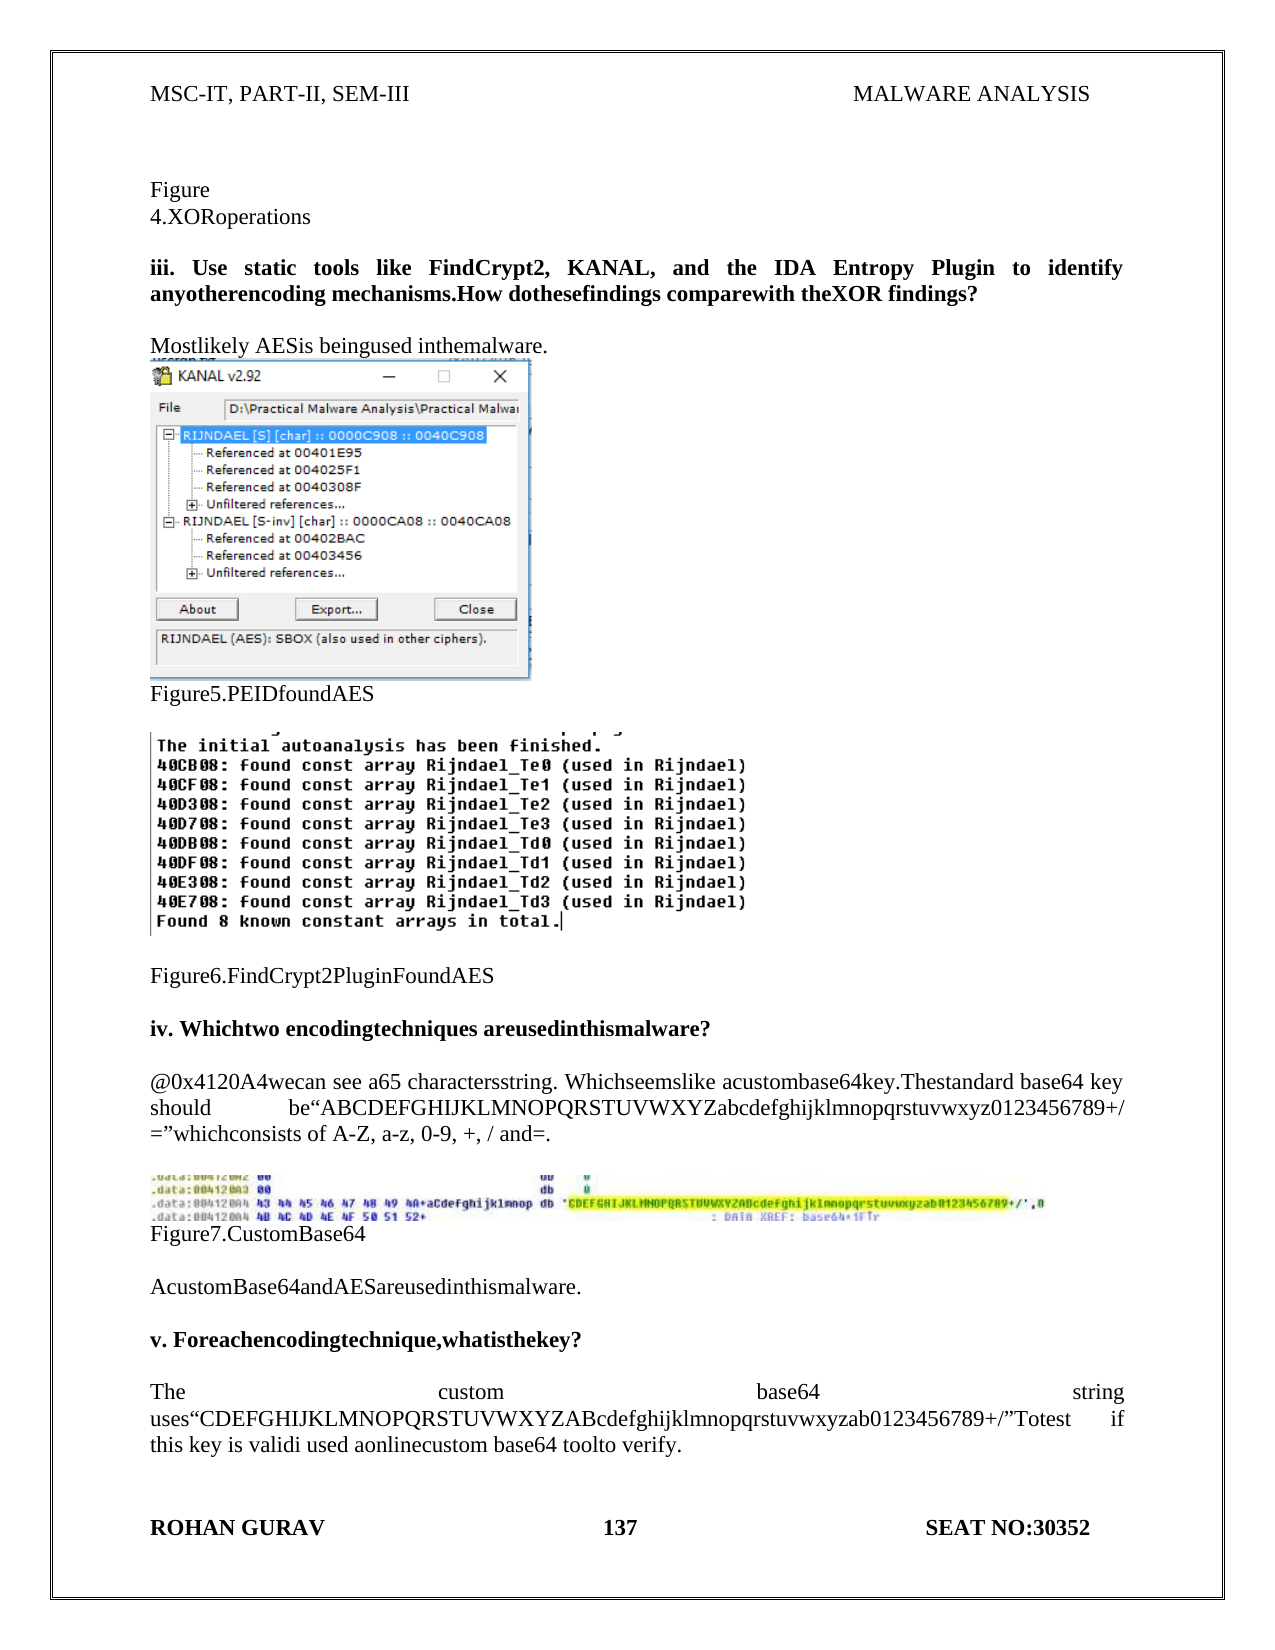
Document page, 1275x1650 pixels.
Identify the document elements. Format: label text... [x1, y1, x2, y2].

text @0x4120A4wecan see a65 charactersstring. Whichseemslike acustombase64key.Thestandard base64 key should be“ABCDEFGHIJKLMNOPQRSTUVWXYZabcdefghijklmnopqrstuvwxyz0123456789+/=”whichconsists of A-Z, a-z, 0-9, +, / and=. [150, 1068, 1125, 1147]
text Figure5.PEIDfoundAES [150, 680, 1125, 706]
subtitle iv. Whichtwo encodingtechniques areusedinthismalware? [150, 1015, 1125, 1041]
text AcustomBase64andAESareusedinthismalware. [150, 1273, 1125, 1299]
subtitle v. Foreachencodingtechnique,whatisthekey? [150, 1326, 1125, 1352]
text Figure [150, 176, 1125, 203]
picture [150, 358, 532, 681]
text The custom base64 string uses“CDEFGHIJKLMNOPQRSTUVWXYZABcdefghijklmnopqrstuvwxyzab0123456789+/”Totest if this key is validi used aonlinecustom base64 toolto verify. [150, 1378, 1125, 1457]
text Figure6.FindCrypt2PluginFoundAES [150, 962, 1125, 989]
text 4.XORoperations [150, 203, 1125, 229]
picture [150, 732, 745, 936]
text Mostlikely AESis beingused inthemalware. [150, 332, 1125, 358]
subtitle iii. Use static tools like FindCrypt2, KANAL, and the IDA Entropy Plugin to identify anyotherencoding mechanisms.How dothesefindings comparewith theXOR findings? [150, 254, 1125, 307]
picture [150, 1175, 1048, 1221]
